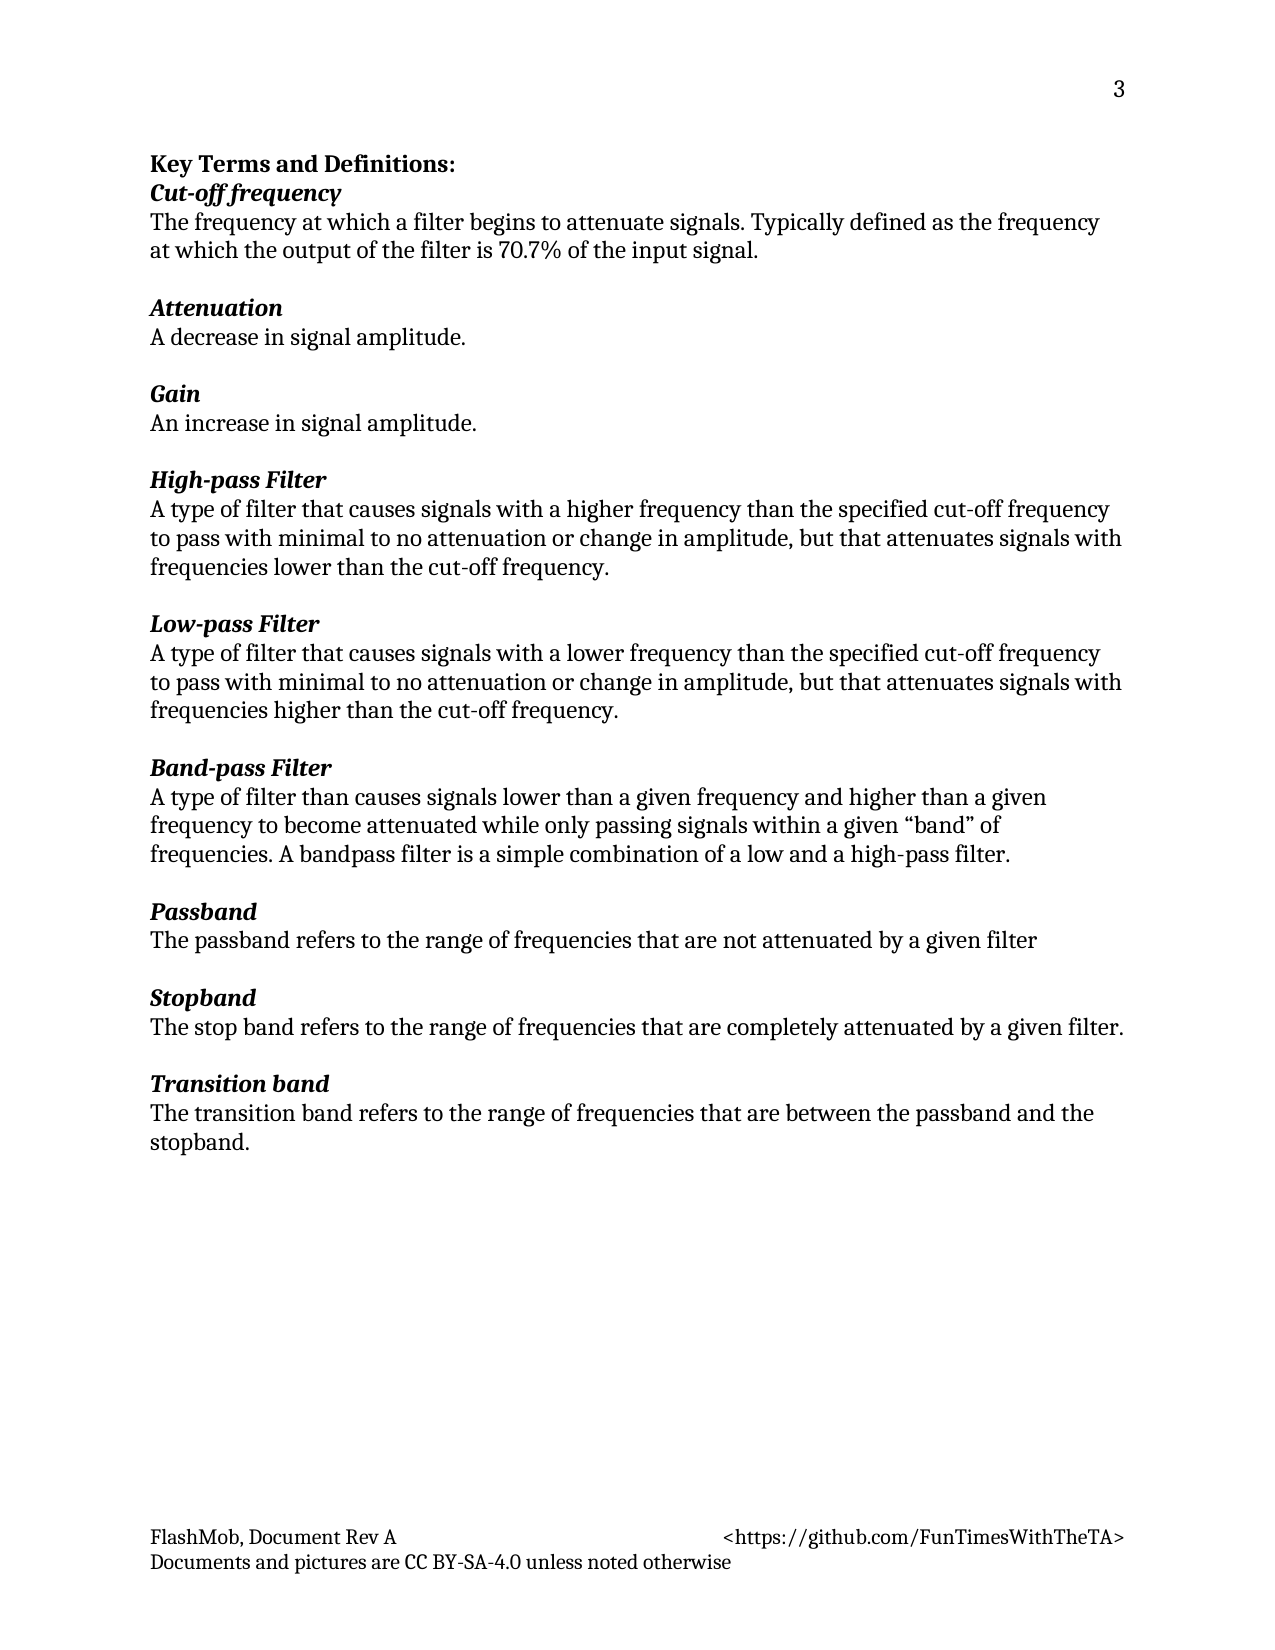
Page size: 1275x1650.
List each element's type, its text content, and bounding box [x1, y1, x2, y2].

text A type of filter that causes signals with a higher frequency than the specified cut-off frequency to pass with minimal to no attenuation or change in amplitude, but that attenuates signals with frequencies lower than the cut-off frequency. [150, 495, 1125, 581]
text High-pass Filter [150, 466, 1125, 495]
text Gain [150, 380, 1125, 409]
text The frequency at which a filter begins to attenuate signals. Typically defined as the frequency at which the output of the filter is 70.7% of the input signal. [150, 207, 1125, 265]
text A decrease in signal amplitude. [150, 322, 1125, 351]
text Stopband [150, 984, 1125, 1012]
text Passband [150, 897, 1125, 926]
text Band-pass Filter [150, 754, 1125, 782]
text A type of filter than causes signals lower than a given frequency and higher than a given frequency to become attenuated while only passing signals within a given “band” of frequencies. A bandpass filter is a simple combination of a low and a high-pass filter. [150, 782, 1125, 869]
text Transition band [150, 1070, 1125, 1099]
text Attenuation [150, 294, 1125, 322]
text Cut-off frequency [150, 179, 1125, 207]
text The transition band refers to the range of frequencies that are between the passband and the stopband. [150, 1099, 1125, 1156]
text An increase in signal amplitude. [150, 409, 1125, 437]
text The passband refers to the range of frequencies that are not attenuated by a given filter [150, 926, 1125, 955]
text Key Terms and Definitions: [150, 150, 1125, 179]
text A type of filter that causes signals with a lower frequency than the specified cut-off frequency to pass with minimal to no attenuation or change in amplitude, but that attenuates signals with frequencies higher than the cut-off frequency. [150, 639, 1125, 725]
text Low-pass Filter [150, 610, 1125, 639]
text The stop band refers to the range of frequencies that are completely attenuated by a given filter. [150, 1012, 1125, 1041]
